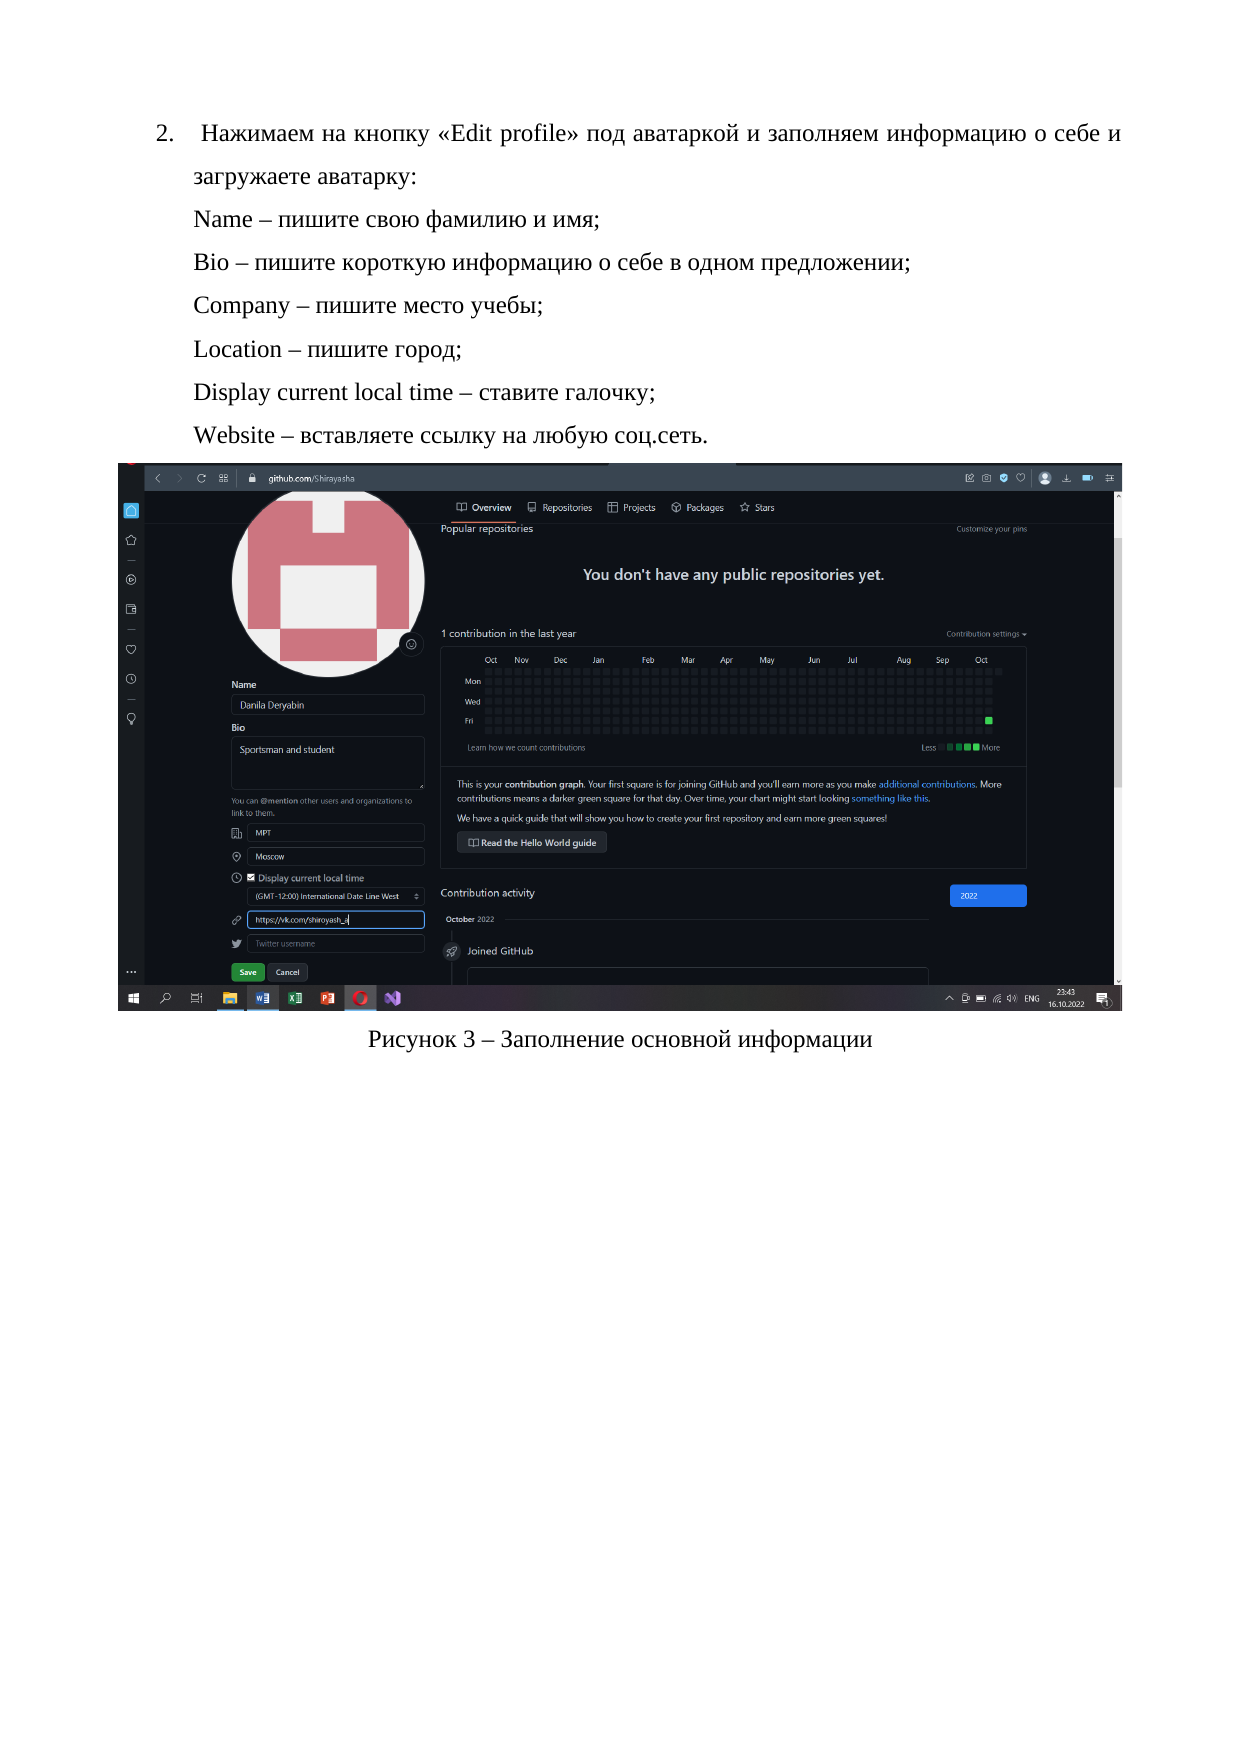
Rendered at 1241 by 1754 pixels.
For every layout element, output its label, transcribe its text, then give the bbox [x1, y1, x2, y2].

picture [118, 463, 1123, 1011]
list Company – пишите место учебы; [193, 291, 1122, 319]
list Name – пишите свою фамилию и имя; [193, 204, 1122, 233]
list Location – пишите город; [193, 334, 1122, 362]
list Bio – пишите короткую информацию о себе в одном предложении; [193, 247, 1122, 276]
list Нажимаем на кнопку «Edit profile» под аватаркой и заполняем информацию о себе и загружаете аватарку: [156, 118, 1122, 190]
list Display current local time – ставите галочку; [193, 377, 1122, 406]
list Website – вставляете ссылку на любую соц.сеть. [193, 420, 1122, 449]
